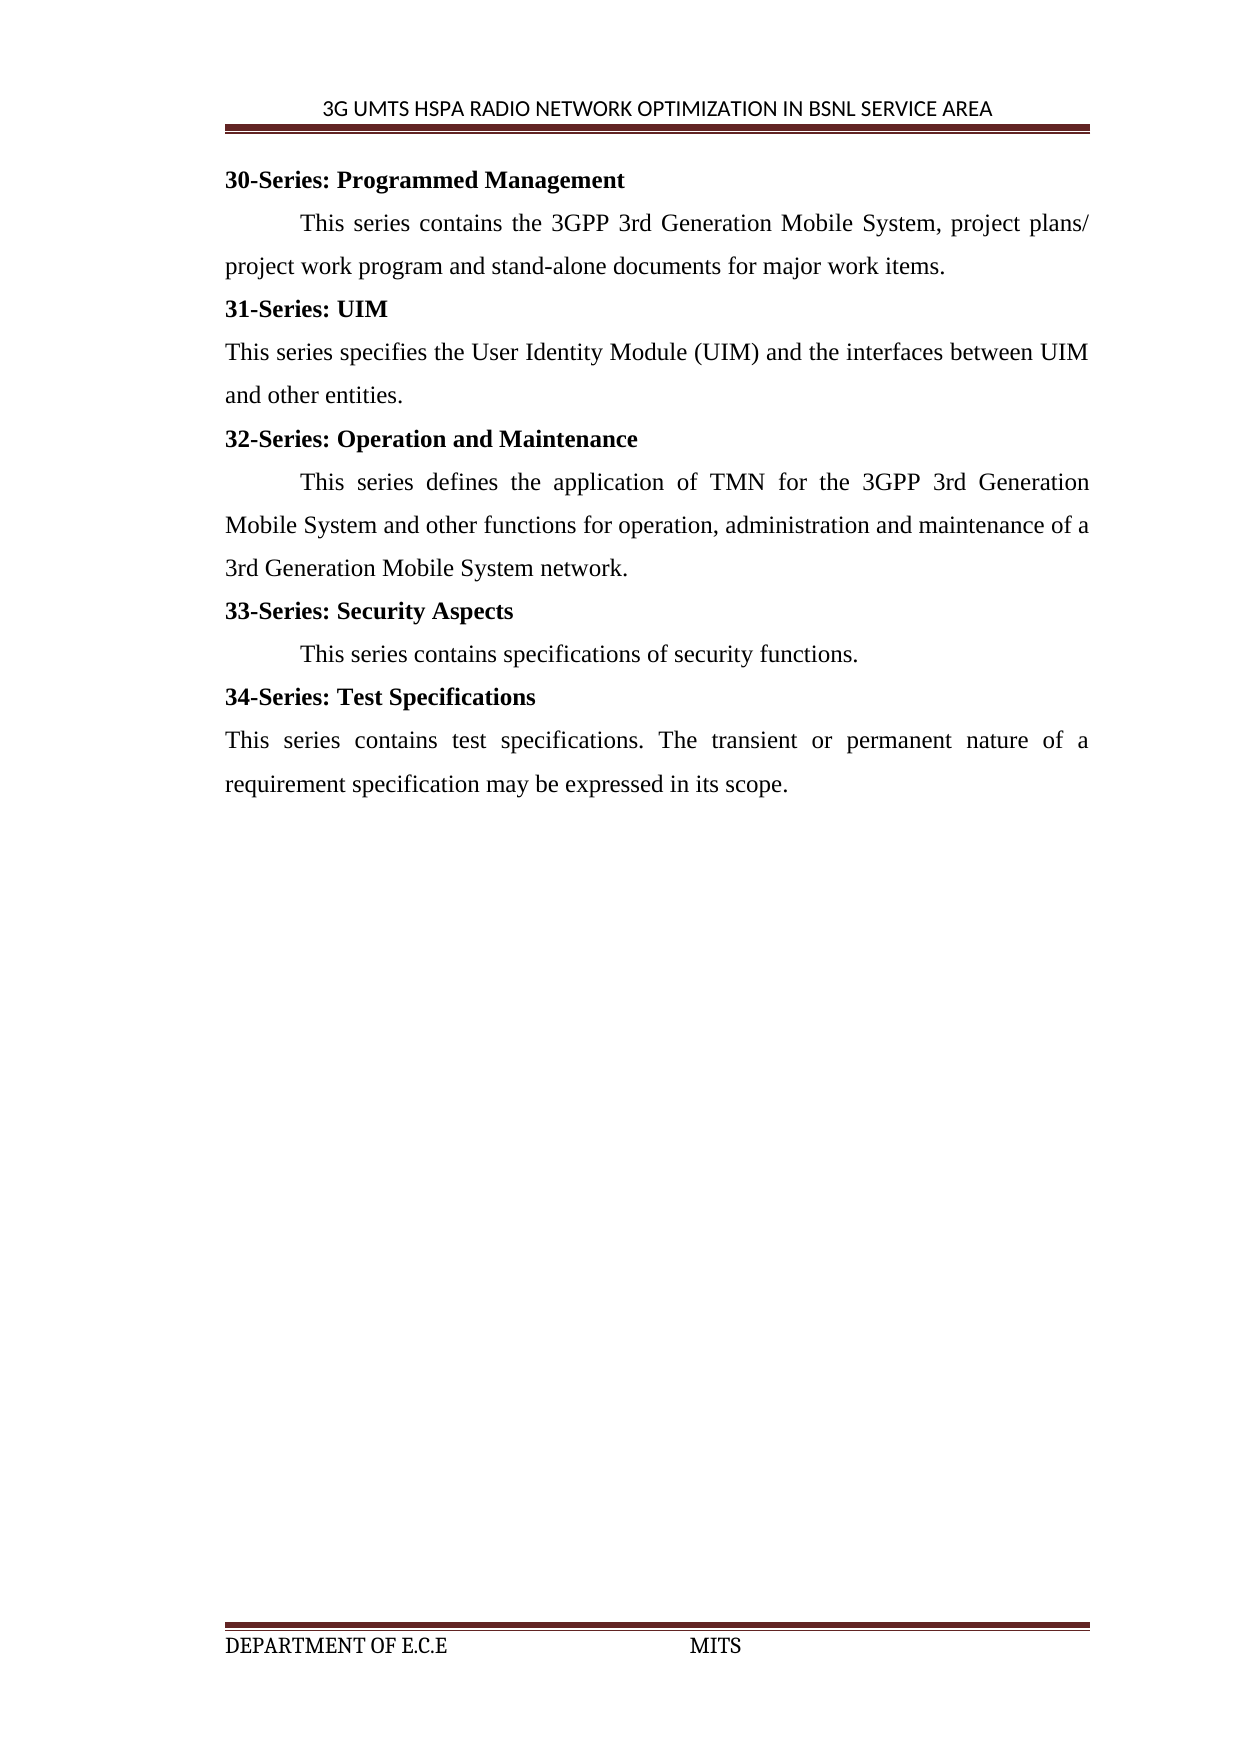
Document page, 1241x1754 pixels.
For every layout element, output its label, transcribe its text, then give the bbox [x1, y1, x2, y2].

text This series contains specifications of security functions. [225, 639, 1090, 668]
text This series specifies the User Identity Module (UIM) and the interfaces between UIM and other entities. [225, 337, 1090, 409]
text 30-Series: Programmed Management [225, 165, 1090, 194]
text 34-Series: Test Specifications [225, 682, 1090, 711]
text 32-Series: Operation and Maintenance [225, 424, 1090, 452]
text 33-Series: Security Aspects [225, 596, 1090, 625]
text This series contains test specifications. The transient or permanent nature of a requirement specification may be expressed in its scope. [225, 726, 1090, 797]
text 31-Series: UIM [225, 294, 1090, 323]
text This series defines the application of TMN for the 3GPP 3rd Generation Mobile System and other functions for operation, administration and maintenance of a 3rd Generation Mobile System network. [225, 467, 1090, 582]
text This series contains the 3GPP 3rd Generation Mobile System, project plans/ project work program and stand-alone documents for major work items. [225, 208, 1090, 280]
